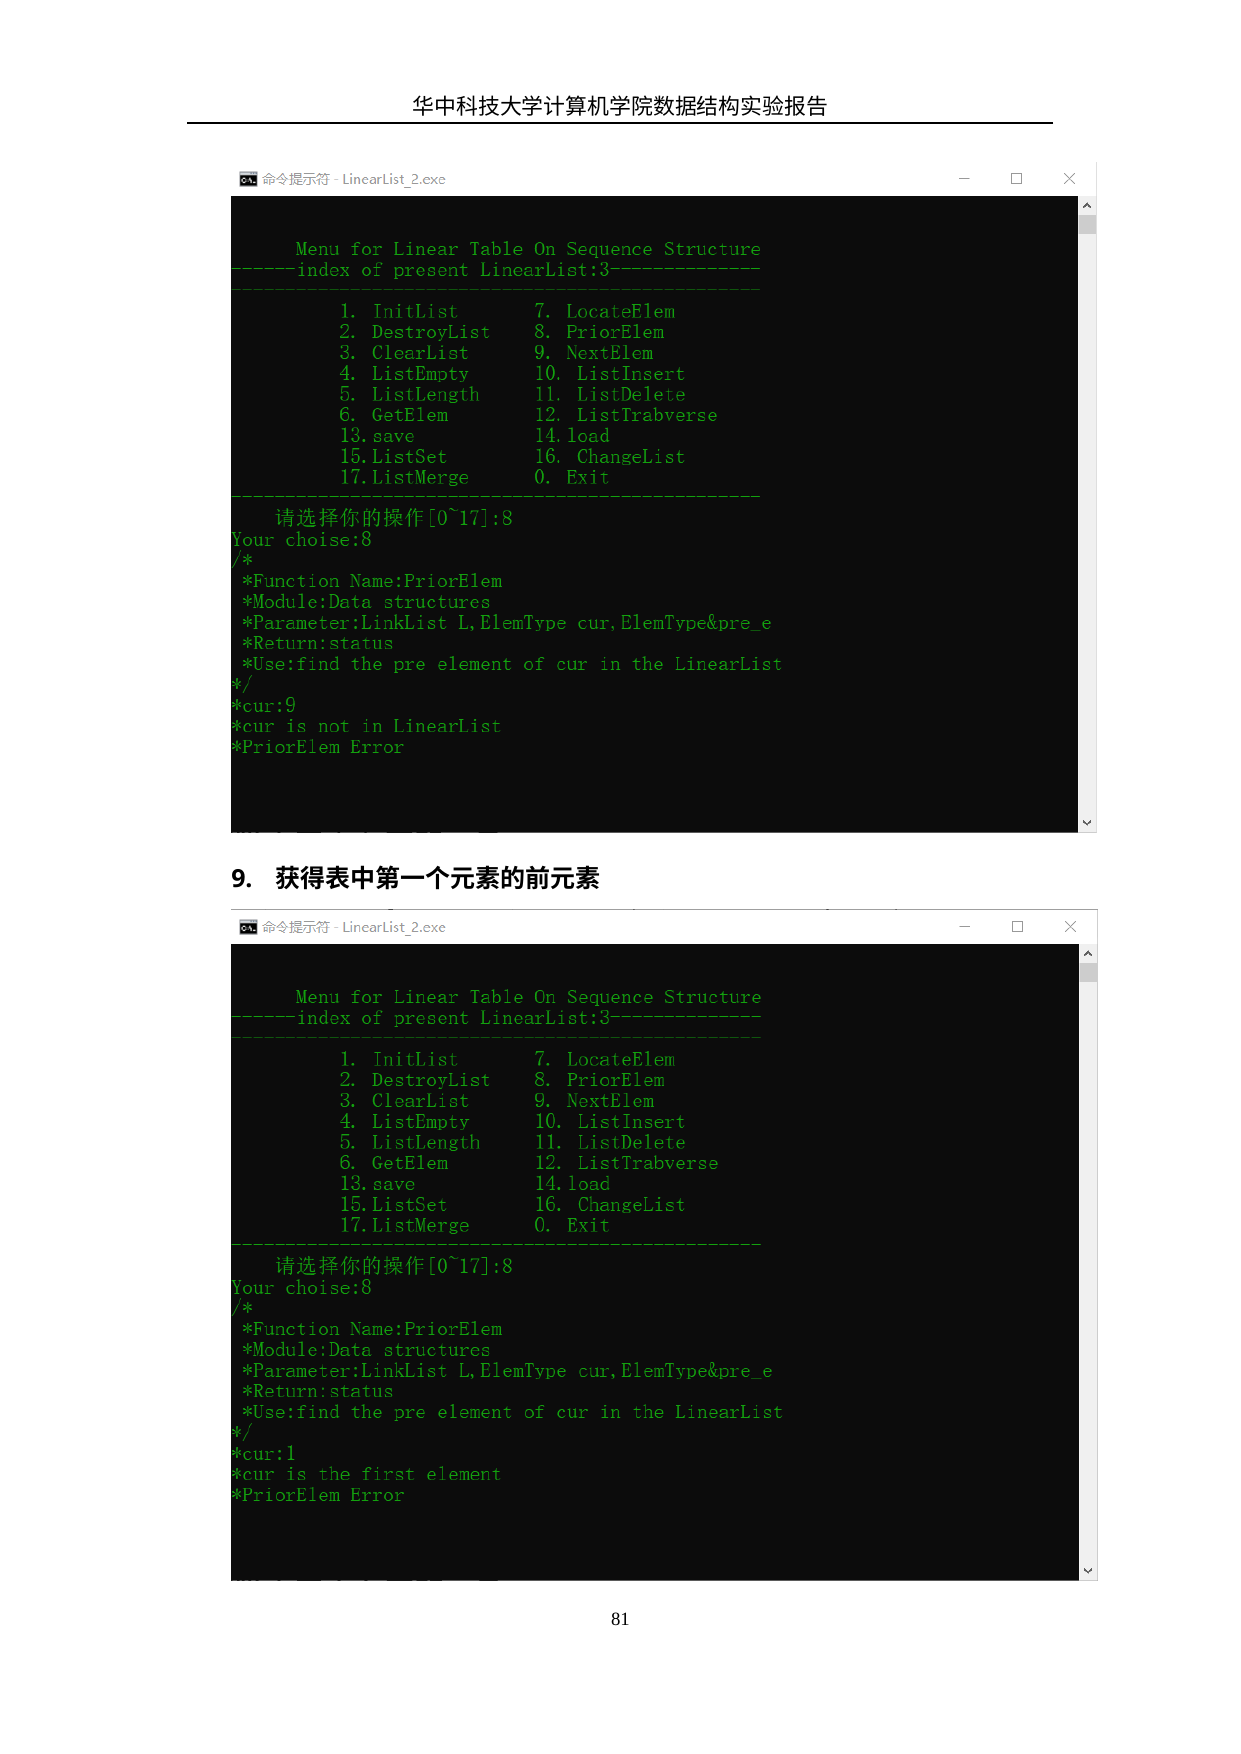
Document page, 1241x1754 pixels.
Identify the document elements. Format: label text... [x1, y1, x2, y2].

list 获得表中第一个元素的前元素 [187, 844, 1053, 909]
picture [231, 909, 1098, 1581]
picture [231, 162, 1097, 833]
